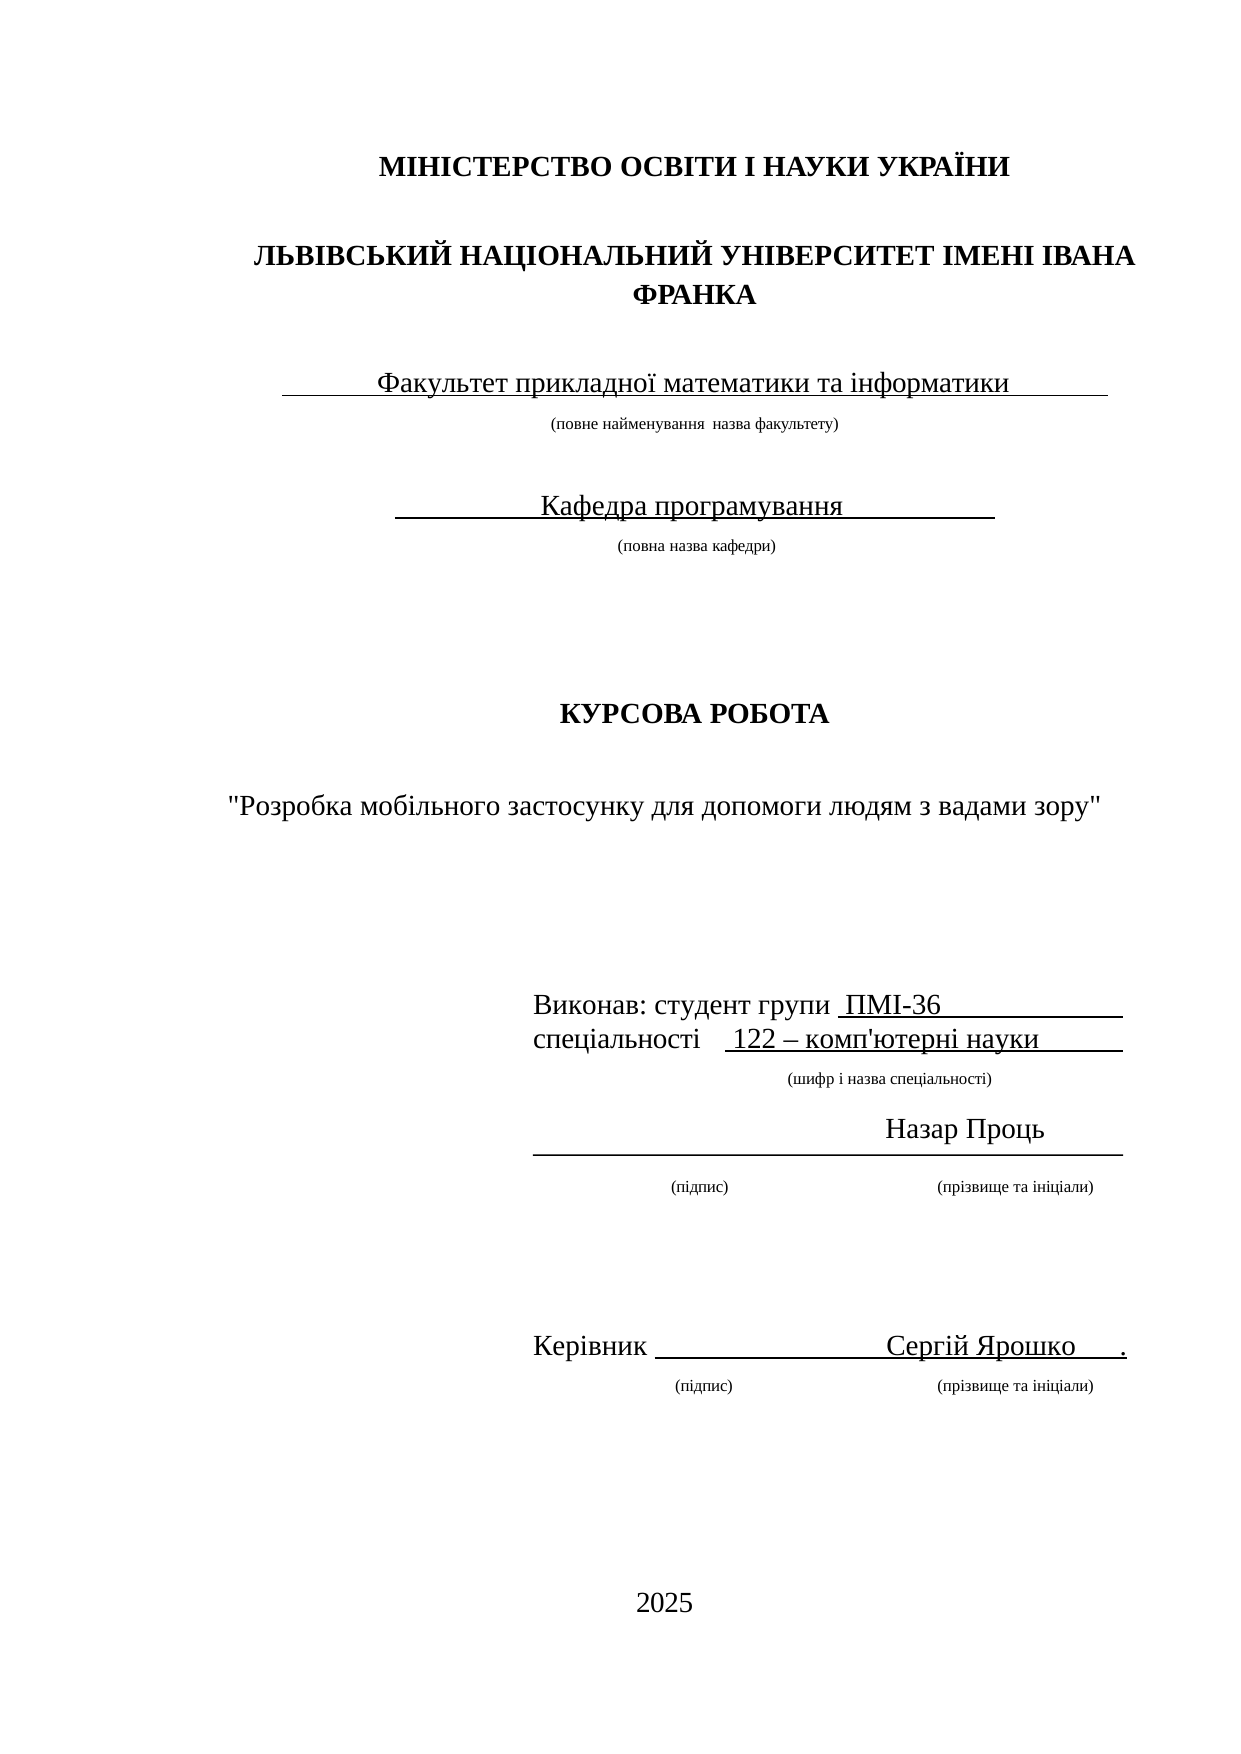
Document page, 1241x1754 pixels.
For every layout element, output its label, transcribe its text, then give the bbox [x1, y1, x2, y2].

text Кафедра програмування [208, 488, 1181, 522]
text (шифр і назва спеціальності) [787, 1054, 1181, 1088]
text (повне найменування назва факультету) [208, 399, 1181, 433]
text Факультет прикладної математики та інформатики [208, 366, 1181, 399]
text 2025 [148, 1585, 1181, 1618]
text КУРСОВА РОБОТА [208, 696, 1181, 730]
text (підпис) (прізвище та ініціали) [675, 1362, 1181, 1395]
text "Розробка мобільного застосунку для допомоги людям з вадами зору" [148, 788, 1181, 821]
text Назар Проць [148, 1111, 1181, 1145]
text (підпис) (прізвище та ініціали) [671, 1147, 1181, 1196]
text Керівник Сергій Ярошко . [533, 1328, 1181, 1362]
text (повна назва кафедри) [240, 522, 1153, 555]
text Виконав: студент групи ПМІ-36 спеціальності 122 – комп'ютерні науки [533, 987, 1108, 1054]
text ЛЬВІВСЬКИЙ НАЦІОНАЛЬНИЙ УНІВЕРСИТЕТ ІМЕНІ ІВАНА ФРАНКА [208, 238, 1181, 310]
text МІНІСТЕРСТВО ОСВІТИ І НАУКИ УКРАЇНИ [208, 149, 1181, 183]
